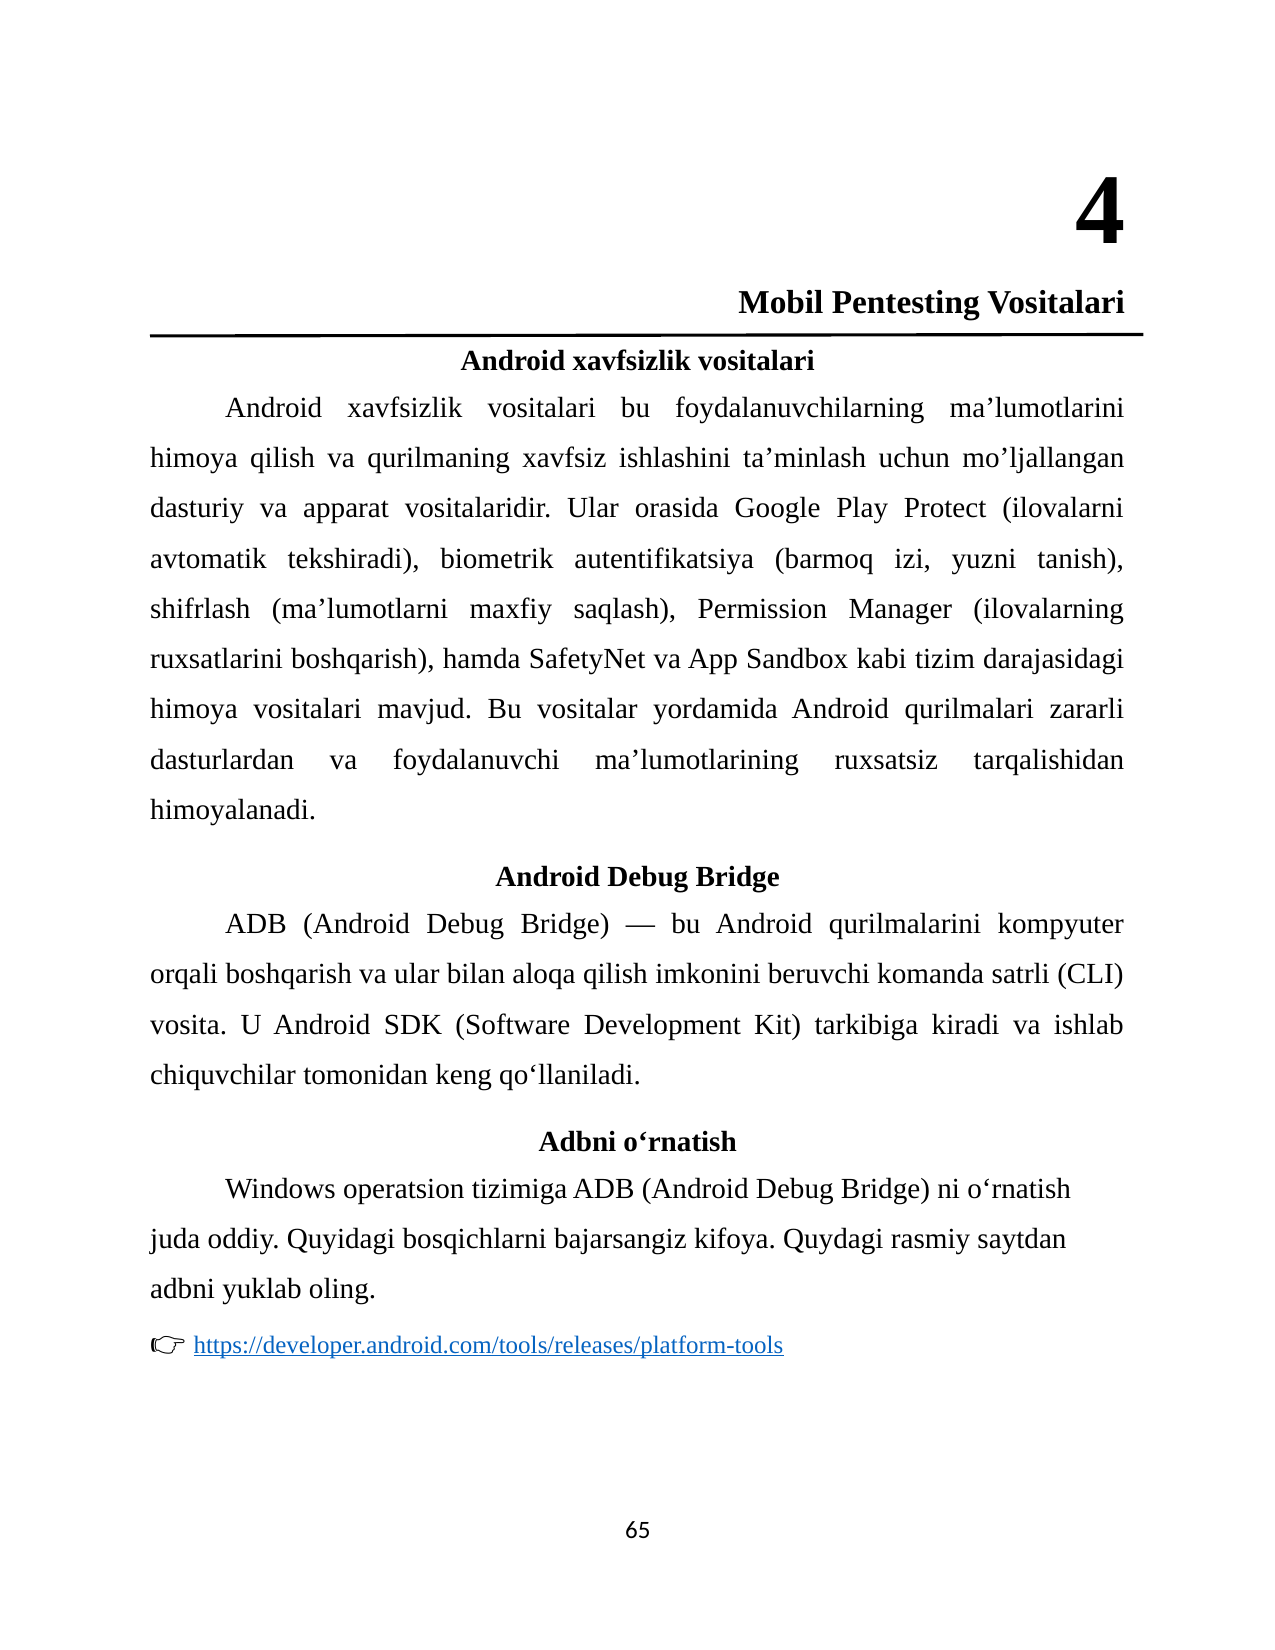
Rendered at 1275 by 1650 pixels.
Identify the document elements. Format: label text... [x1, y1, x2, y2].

subtitle Mobil Pentesting Vositalari [150, 282, 1125, 321]
text Android xavfsizlik vositalari bu foydalanuvchilarning ma’lumotlarini himoya qilish va qurilmaning xavfsiz ishlashini ta’minlash uchun mo’ljallangan dasturiy va apparat vositalaridir. Ular orasida Google Play Protect (ilovalarni avtomatik tekshiradi), biometrik autentifikatsiya (barmoq izi, yuzni tanish), shifrlash (ma’lumotlarni maxfiy saqlash), Permission Manager (ilovalarning ruxsatlarini boshqarish), hamda SafetyNet va App Sandbox kabi tizim darajasidagi himoya vositalari mavjud. Bu vositalar yordamida Android qurilmalari zararli dasturlardan va foydalanuvchi ma’lumotlarining ruxsatsiz tarqalishidan himoyalanadi. [150, 390, 1125, 826]
subtitle Android Debug Bridge [150, 859, 1125, 893]
subtitle Adbni o‘rnatish [150, 1124, 1125, 1158]
subtitle Android xavfsizlik vositalari [150, 343, 1125, 376]
text Windows operatsion tizimiga ADB (Android Debug Bridge) ni o‘rnatish juda oddiy. Quyidagi bosqichlarni bajarsangiz kifoya. Quydagi rasmiy saytdan adbni yuklab oling. [150, 1171, 1125, 1305]
text 👉 https://developer.android.com/tools/releases/platform-tools [150, 1322, 1125, 1362]
text 4 [150, 150, 1125, 265]
text ADB (Android Debug Bridge) — bu Android qurilmalarini kompyuter orqali boshqarish va ular bilan aloqa qilish imkonini beruvchi komanda satrli (CLI) vosita. U Android SDK (Software Development Kit) tarkibiga kiradi va ishlab chiquvchilar tomonidan keng qo‘llaniladi. [150, 906, 1125, 1091]
